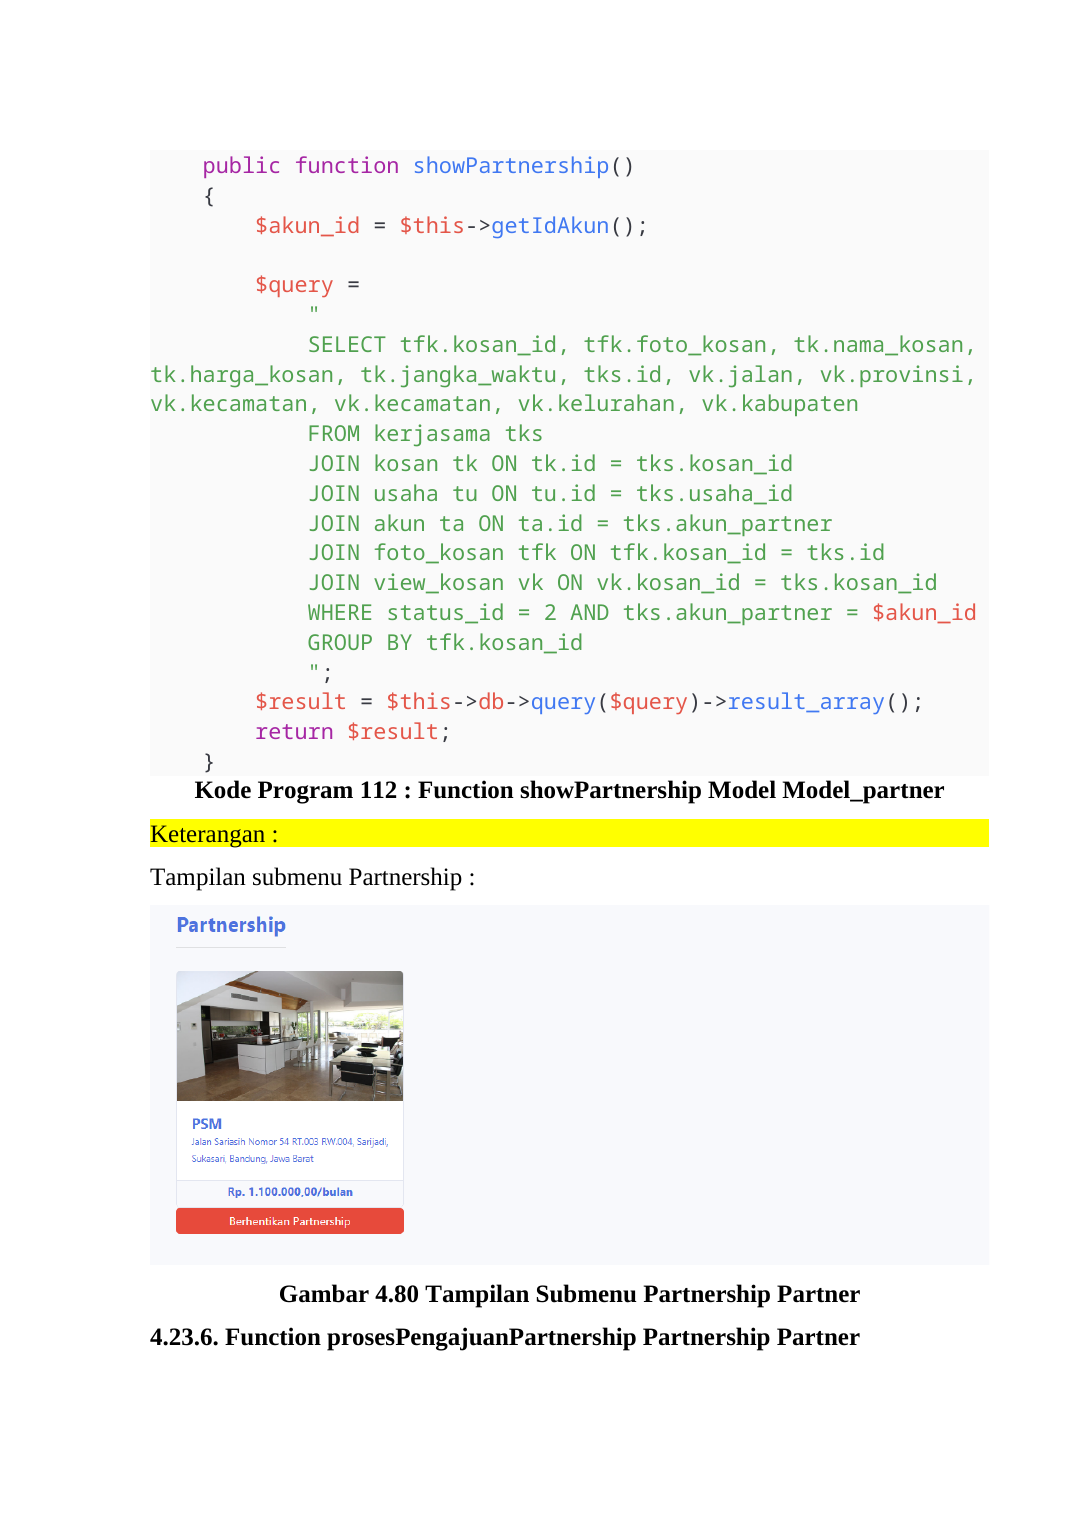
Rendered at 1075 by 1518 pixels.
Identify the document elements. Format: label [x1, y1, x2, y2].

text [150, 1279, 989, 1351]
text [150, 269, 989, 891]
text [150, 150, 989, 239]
picture [150, 905, 990, 1265]
